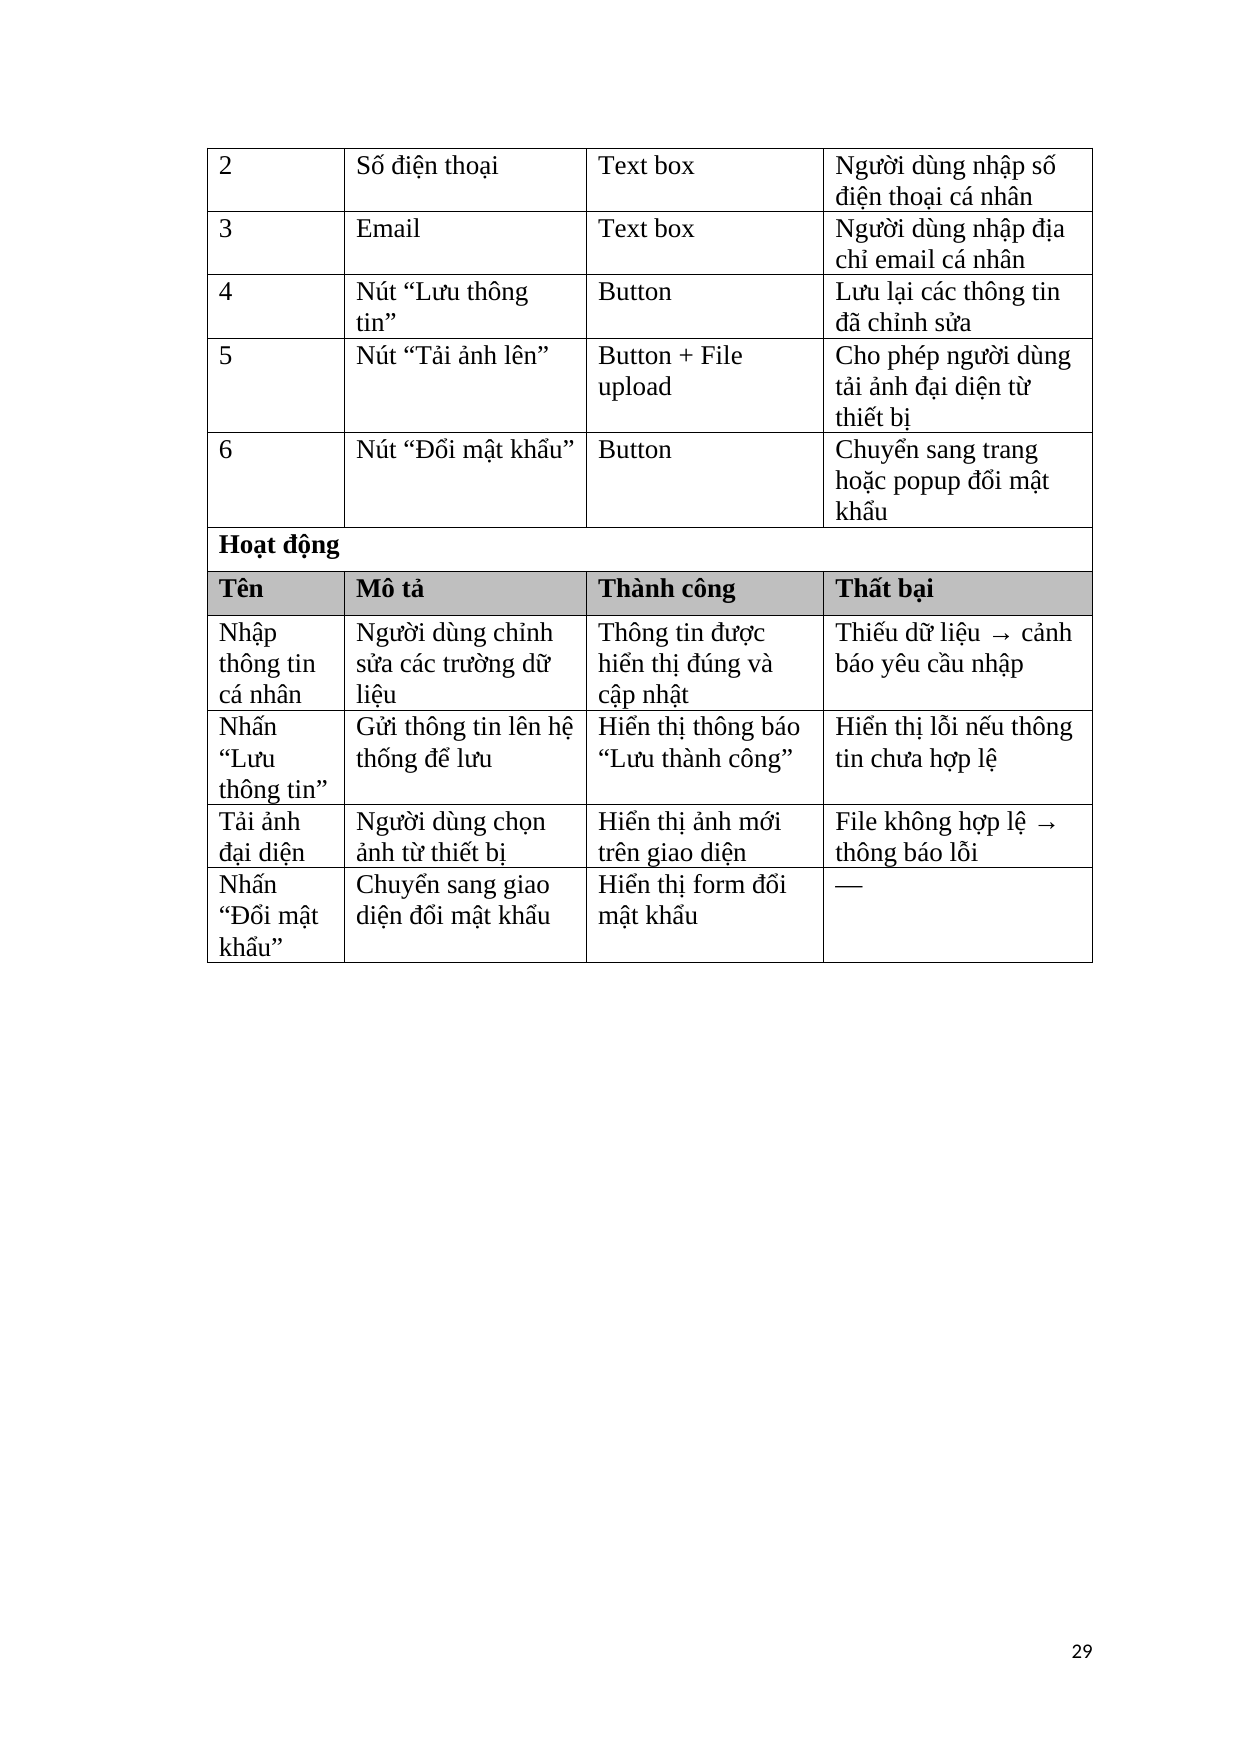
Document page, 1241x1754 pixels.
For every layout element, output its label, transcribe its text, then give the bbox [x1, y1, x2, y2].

table_cell Người dùng nhập địa chỉ email cá nhân [824, 212, 1092, 274]
table_cell Button [587, 275, 823, 338]
table_cell Tải ảnh đại diện [208, 805, 344, 867]
table_cell Text box [587, 212, 823, 274]
table_cell File không hợp lệ → thông báo lỗi [824, 805, 1092, 867]
table_cell 5 [208, 339, 344, 432]
table_cell Hiển thị form đổi mật khẩu [587, 868, 823, 962]
table_cell Hoạt động [208, 528, 1092, 571]
table_cell Người dùng nhập số điện thoại cá nhân [824, 149, 1092, 211]
table_cell Nút “Lưu thông tin” [345, 275, 586, 338]
table_cell Text box [587, 149, 823, 211]
table_cell Nhập thông tin cá nhân [208, 616, 344, 709]
table_cell Button [587, 433, 823, 527]
table_cell Hiển thị ảnh mới trên giao diện [587, 805, 823, 867]
table_cell Người dùng chọn ảnh từ thiết bị [345, 805, 586, 867]
table_cell Chuyển sang giao diện đổi mật khẩu [345, 868, 586, 962]
table_cell Số điện thoại [345, 149, 586, 211]
table_cell Tên [208, 572, 344, 615]
table_cell Thiếu dữ liệu → cảnh báo yêu cầu nhập [824, 616, 1092, 709]
table_cell Thành công [587, 572, 823, 615]
table_cell Lưu lại các thông tin đã chỉnh sửa [824, 275, 1092, 338]
table_cell 3 [208, 212, 344, 274]
table_cell Mô tả [345, 572, 586, 615]
table_cell Hiển thị thông báo “Lưu thành công” [587, 711, 823, 804]
table_cell — [824, 868, 1092, 962]
table_cell 2 [208, 149, 344, 211]
table_cell Chuyển sang trang hoặc popup đổi mật khẩu [824, 433, 1092, 527]
table_cell Nhấn “Lưu thông tin” [208, 711, 344, 804]
table_cell Nút “Tải ảnh lên” [345, 339, 586, 432]
table_cell 4 [208, 275, 344, 338]
table_cell Thất bại [824, 572, 1092, 615]
table_cell Email [345, 212, 586, 274]
table_cell 6 [208, 433, 344, 527]
table_cell Hiển thị lỗi nếu thông tin chưa hợp lệ [824, 711, 1092, 804]
table_cell Button + File upload [587, 339, 823, 432]
table_cell Nhấn “Đổi mật khẩu” [208, 868, 344, 962]
table_cell Cho phép người dùng tải ảnh đại diện từ thiết bị [824, 339, 1092, 432]
table_cell Gửi thông tin lên hệ thống để lưu [345, 711, 586, 804]
table_cell Người dùng chỉnh sửa các trường dữ liệu [345, 616, 586, 709]
table_cell Thông tin được hiển thị đúng và cập nhật [587, 616, 823, 709]
table_cell Nút “Đổi mật khẩu” [345, 433, 586, 527]
